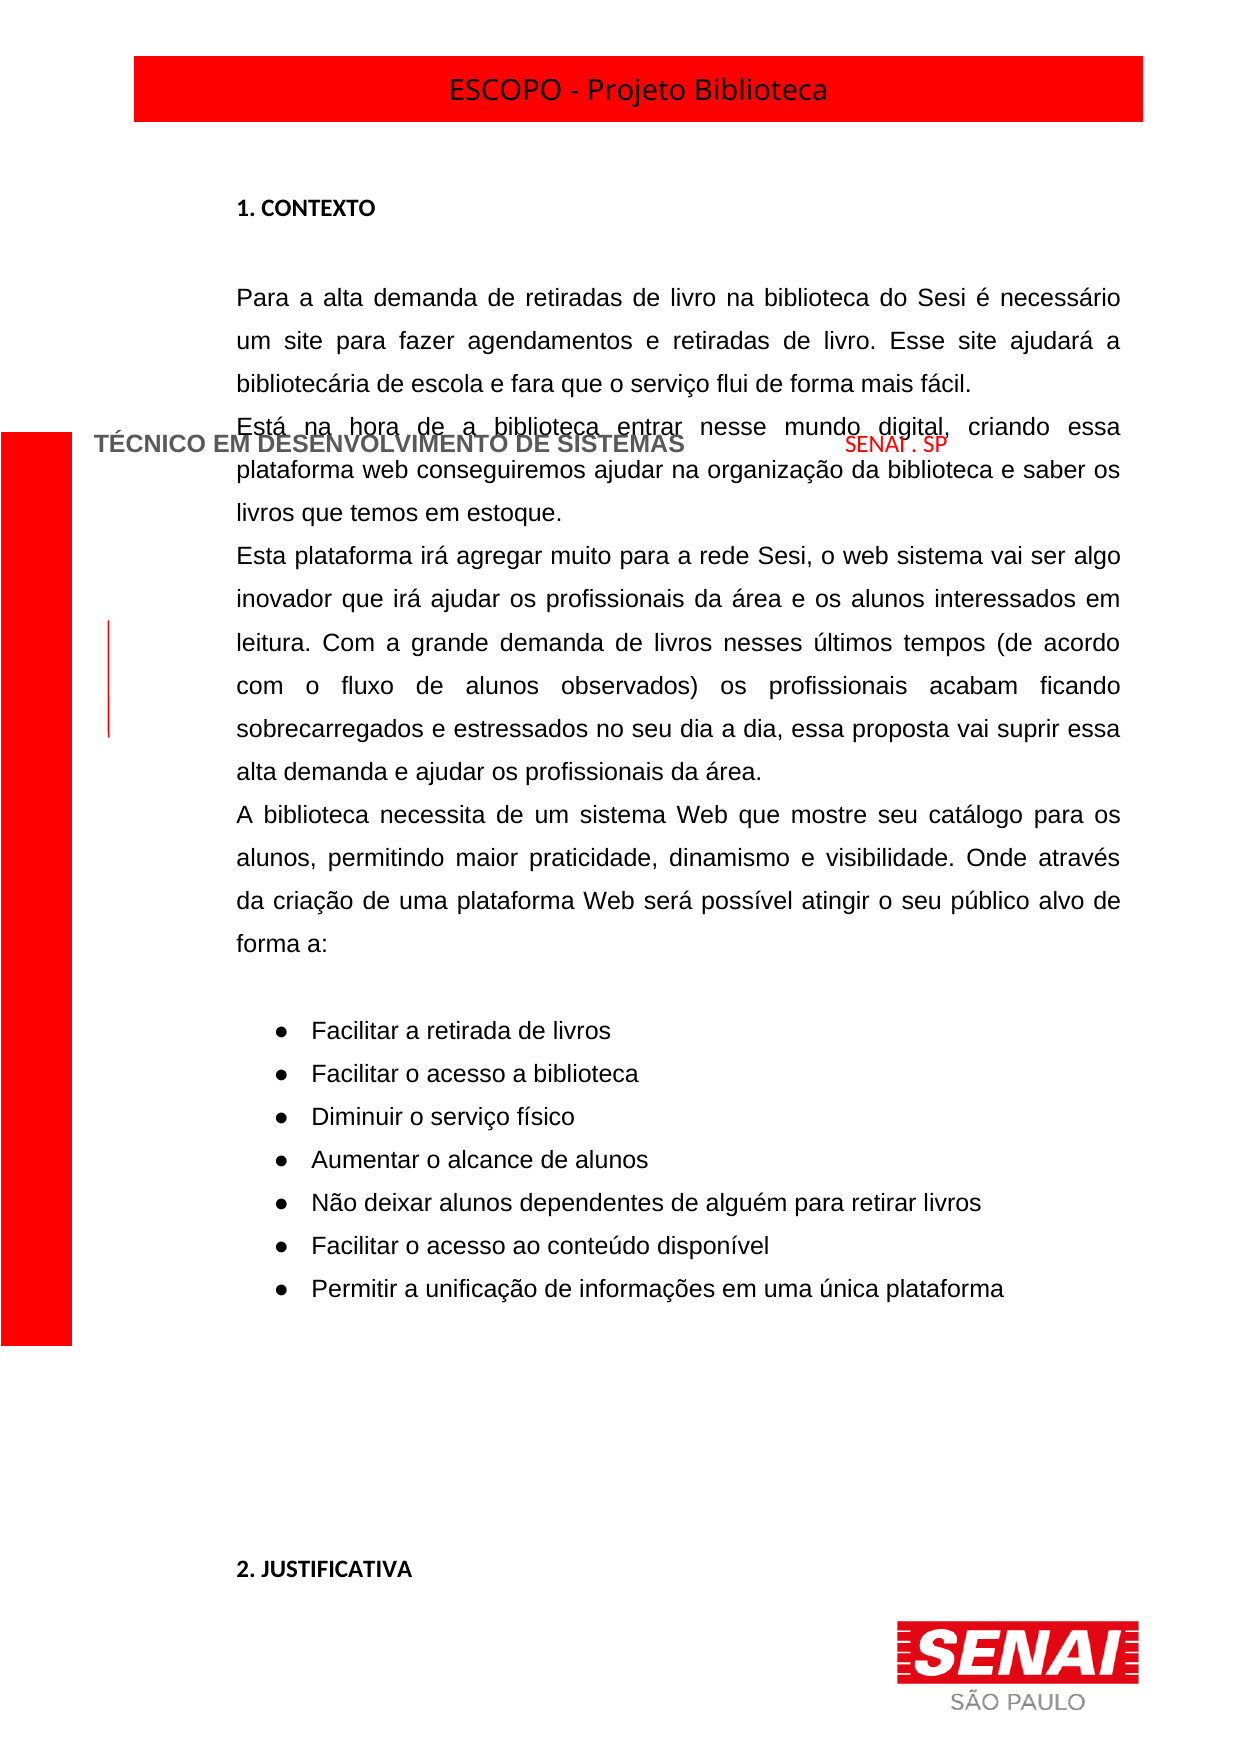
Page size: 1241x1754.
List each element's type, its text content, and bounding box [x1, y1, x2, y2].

text A biblioteca necessita de um sistema Web que mostre seu catálogo para os alunos, permitindo maior praticidade, dinamismo e visibilidade. Onde através da criação de uma plataforma Web será possível atingir o seu público alvo de forma a: [236, 800, 1122, 958]
text Para a alta demanda de retiradas de livro na biblioteca do Sesi é necessário um site para fazer agendamentos e retiradas de livro. Esse site ajudará a bibliotecária de escola e fara que o serviço flui de forma mais fácil. [236, 283, 1122, 398]
text Esta plataforma irá agregar muito para a rede Sesi, o web sistema vai ser algo inovador que irá ajudar os profissionais da área e os alunos interessados em leitura. Com a grande demanda de livros nesses últimos tempos (de acordo com o fluxo de alunos observados) os profissionais acabam ficando sobrecarregados e estressados no seu dia a dia, essa proposta vai suprir essa alta demanda e ajudar os profissionais da área. [236, 541, 1122, 786]
text 1. CONTEXTO [236, 192, 1122, 223]
text 2. JUSTIFICATIVA [236, 1553, 1122, 1584]
list Facilitar o acesso ao conteúdo disponível [274, 1231, 1122, 1260]
list Facilitar a retirada de livros [274, 1016, 1122, 1044]
text Está na hora de a biblioteca entrar nesse mundo digital, criando essa plataforma web conseguiremos ajudar na organização da biblioteca e saber os livros que temos em estoque. [236, 412, 1122, 527]
list Permitir a unificação de informações em uma única plataforma [274, 1274, 1122, 1303]
list Não deixar alunos dependentes de alguém para retirar livros [274, 1188, 1122, 1217]
list Aumentar o alcance de alunos [274, 1145, 1122, 1174]
list Diminuir o serviço físico [274, 1102, 1122, 1131]
picture [897, 1614, 1143, 1710]
list Facilitar o acesso a biblioteca [274, 1059, 1122, 1088]
